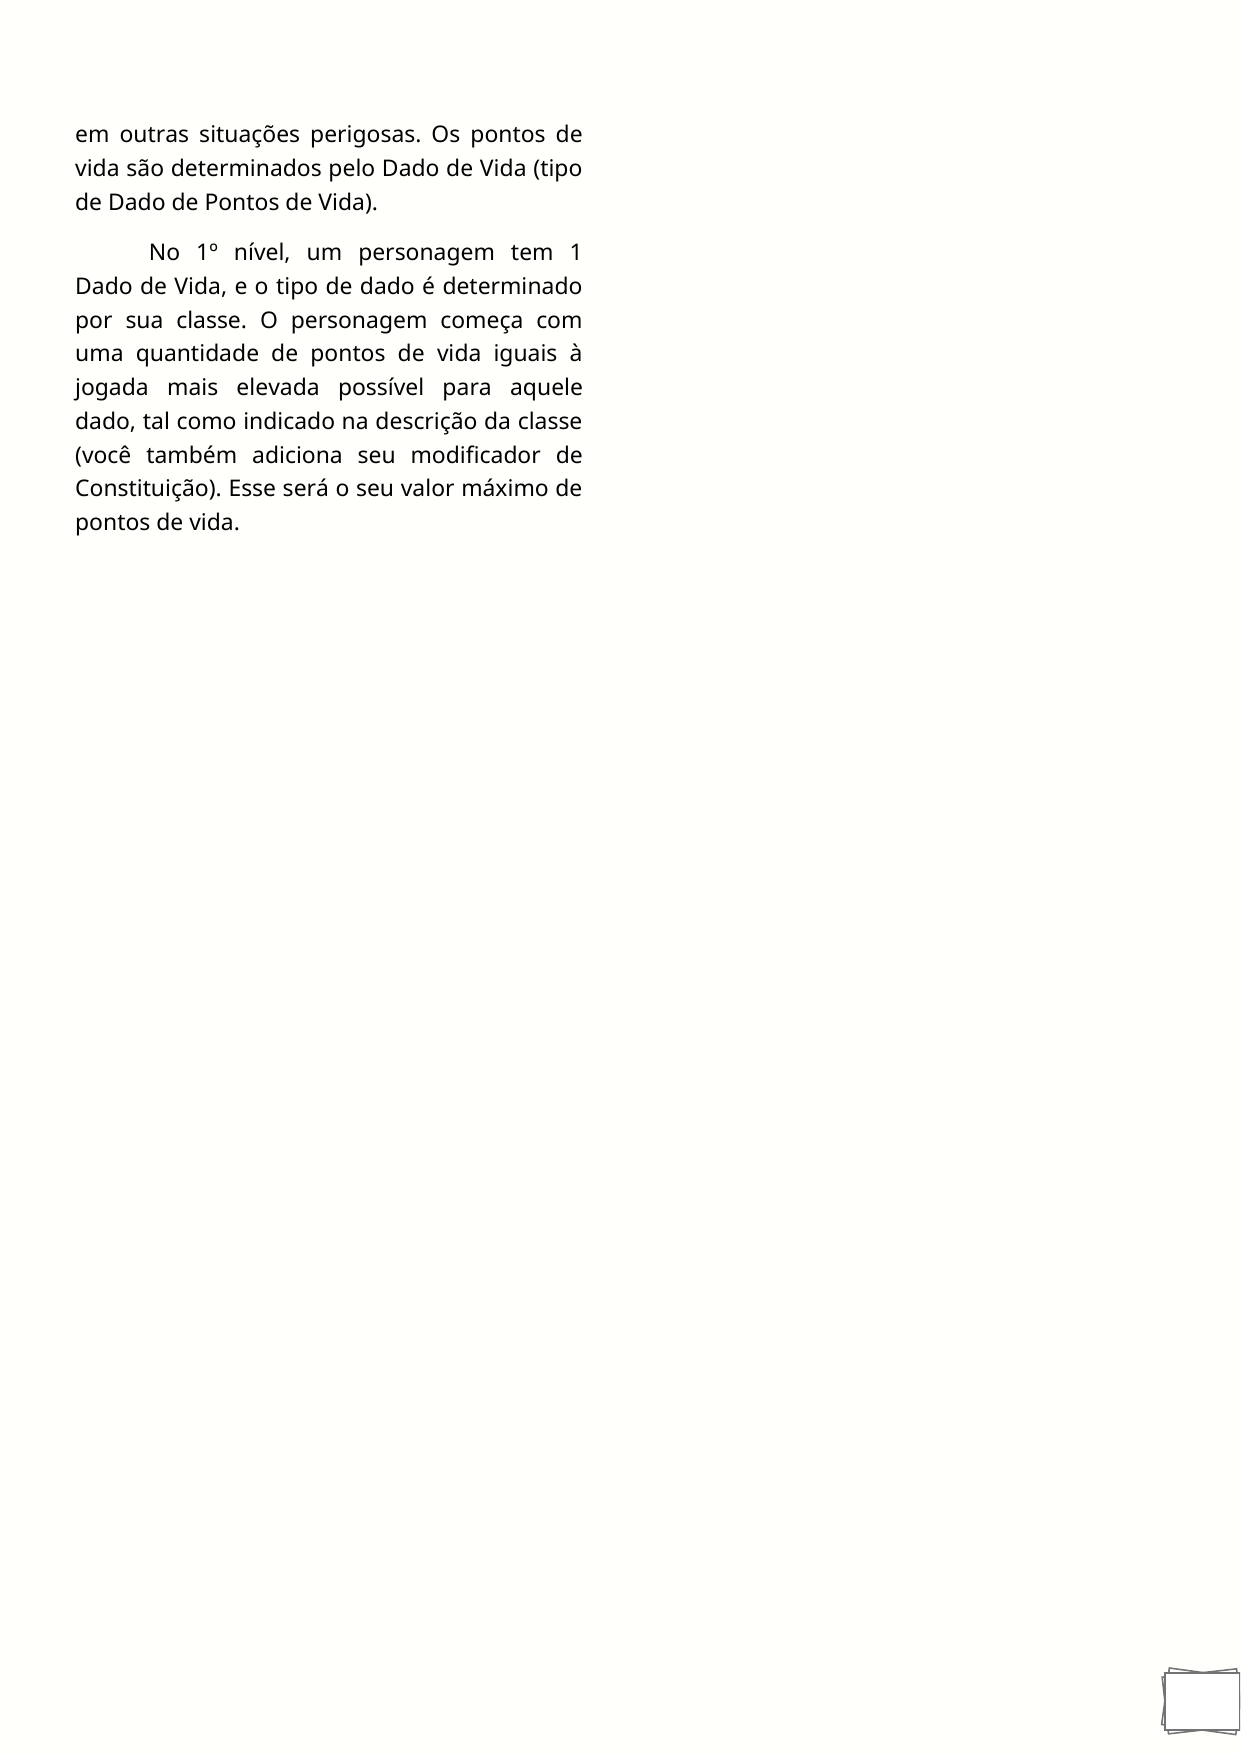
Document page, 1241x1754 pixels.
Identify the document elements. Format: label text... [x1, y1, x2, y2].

text No 1º nível, um personagem tem 1 Dado de Vida, e o tipo de dado é determinado por sua classe. O personagem começa com uma quantidade de pontos de vida iguais à jogada mais elevada possível para aquele dado, tal como indicado na descrição da classe (você também adiciona seu modificador de Constituição). Esse será o seu valor máximo de pontos de vida. [75, 236, 583, 537]
